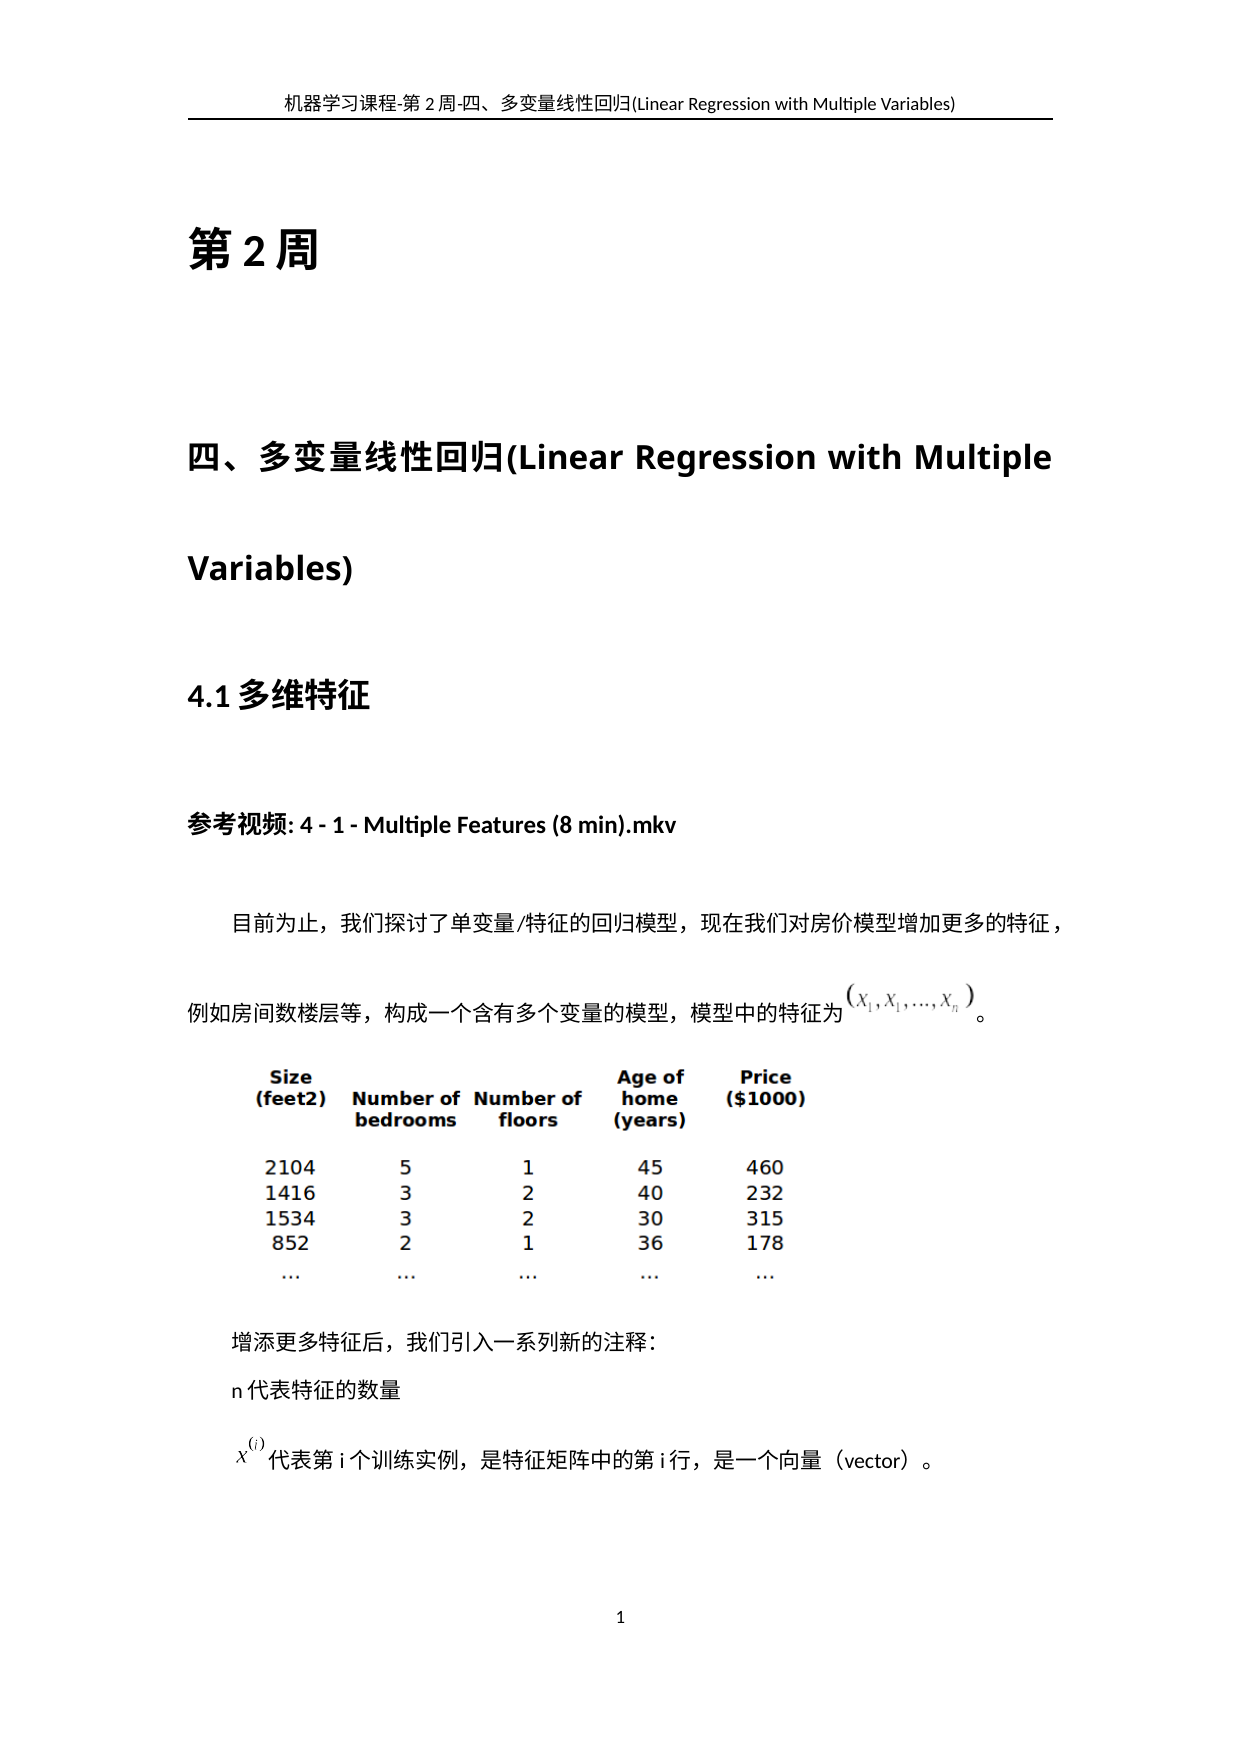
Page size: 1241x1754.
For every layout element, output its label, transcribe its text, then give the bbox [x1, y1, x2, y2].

text 增添更多特征后，我们引入一系列新的注释： [187, 1325, 1053, 1357]
text 目前为止，我们探讨了单变量/特征的回归模型，现在我们对房价模型增加更多的特征，例如房间数楼层等，构成一个含有多个变量的模型，模型中的特征为。 [187, 906, 1053, 1036]
picture [231, 1051, 830, 1303]
text 参考视频: 4 - 1 - Multiple Features (8 min).mkv [187, 790, 1053, 855]
text 代表第 i 个训练实例，是特征矩阵中的第i行，是一个向量（vector）。 [187, 1421, 1053, 1486]
text 第2周 [187, 197, 1053, 295]
text n 代表特征的数量 [187, 1373, 1053, 1406]
text 4.1 多维特征 [187, 660, 1053, 725]
text 四、多变量线性回归(Linear Regression with Multiple Variables) [187, 423, 1053, 600]
